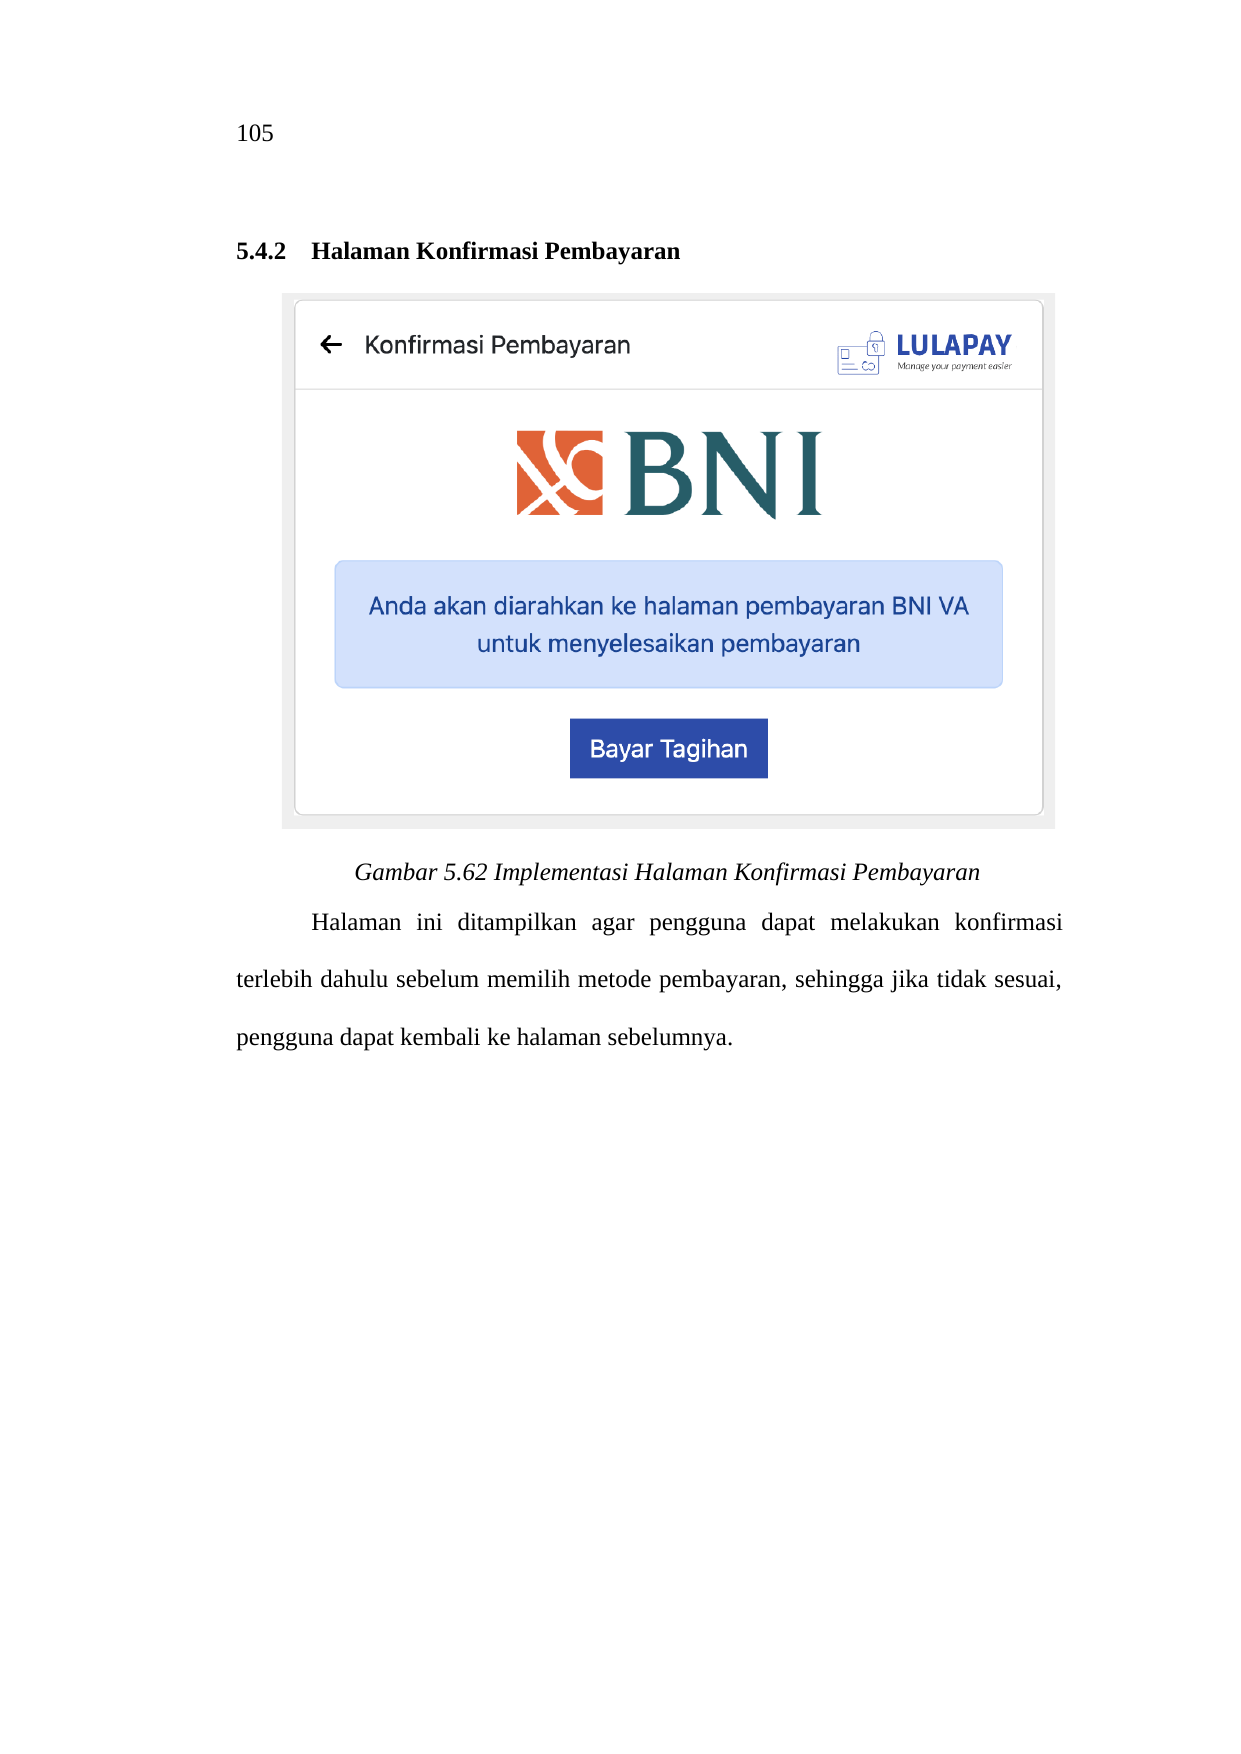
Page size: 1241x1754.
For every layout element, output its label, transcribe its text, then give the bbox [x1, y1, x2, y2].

text Halaman ini ditampilkan agar pengguna dapat melakukan konfirmasi terlebih dahulu sebelum memilih metode pembayaran, sehingga jika tidak sesuai, pengguna dapat kembali ke halaman sebelumnya. [236, 907, 1063, 1051]
picture [281, 293, 1056, 829]
subtitle Halaman Konfirmasi Pembayaran [236, 236, 1063, 265]
